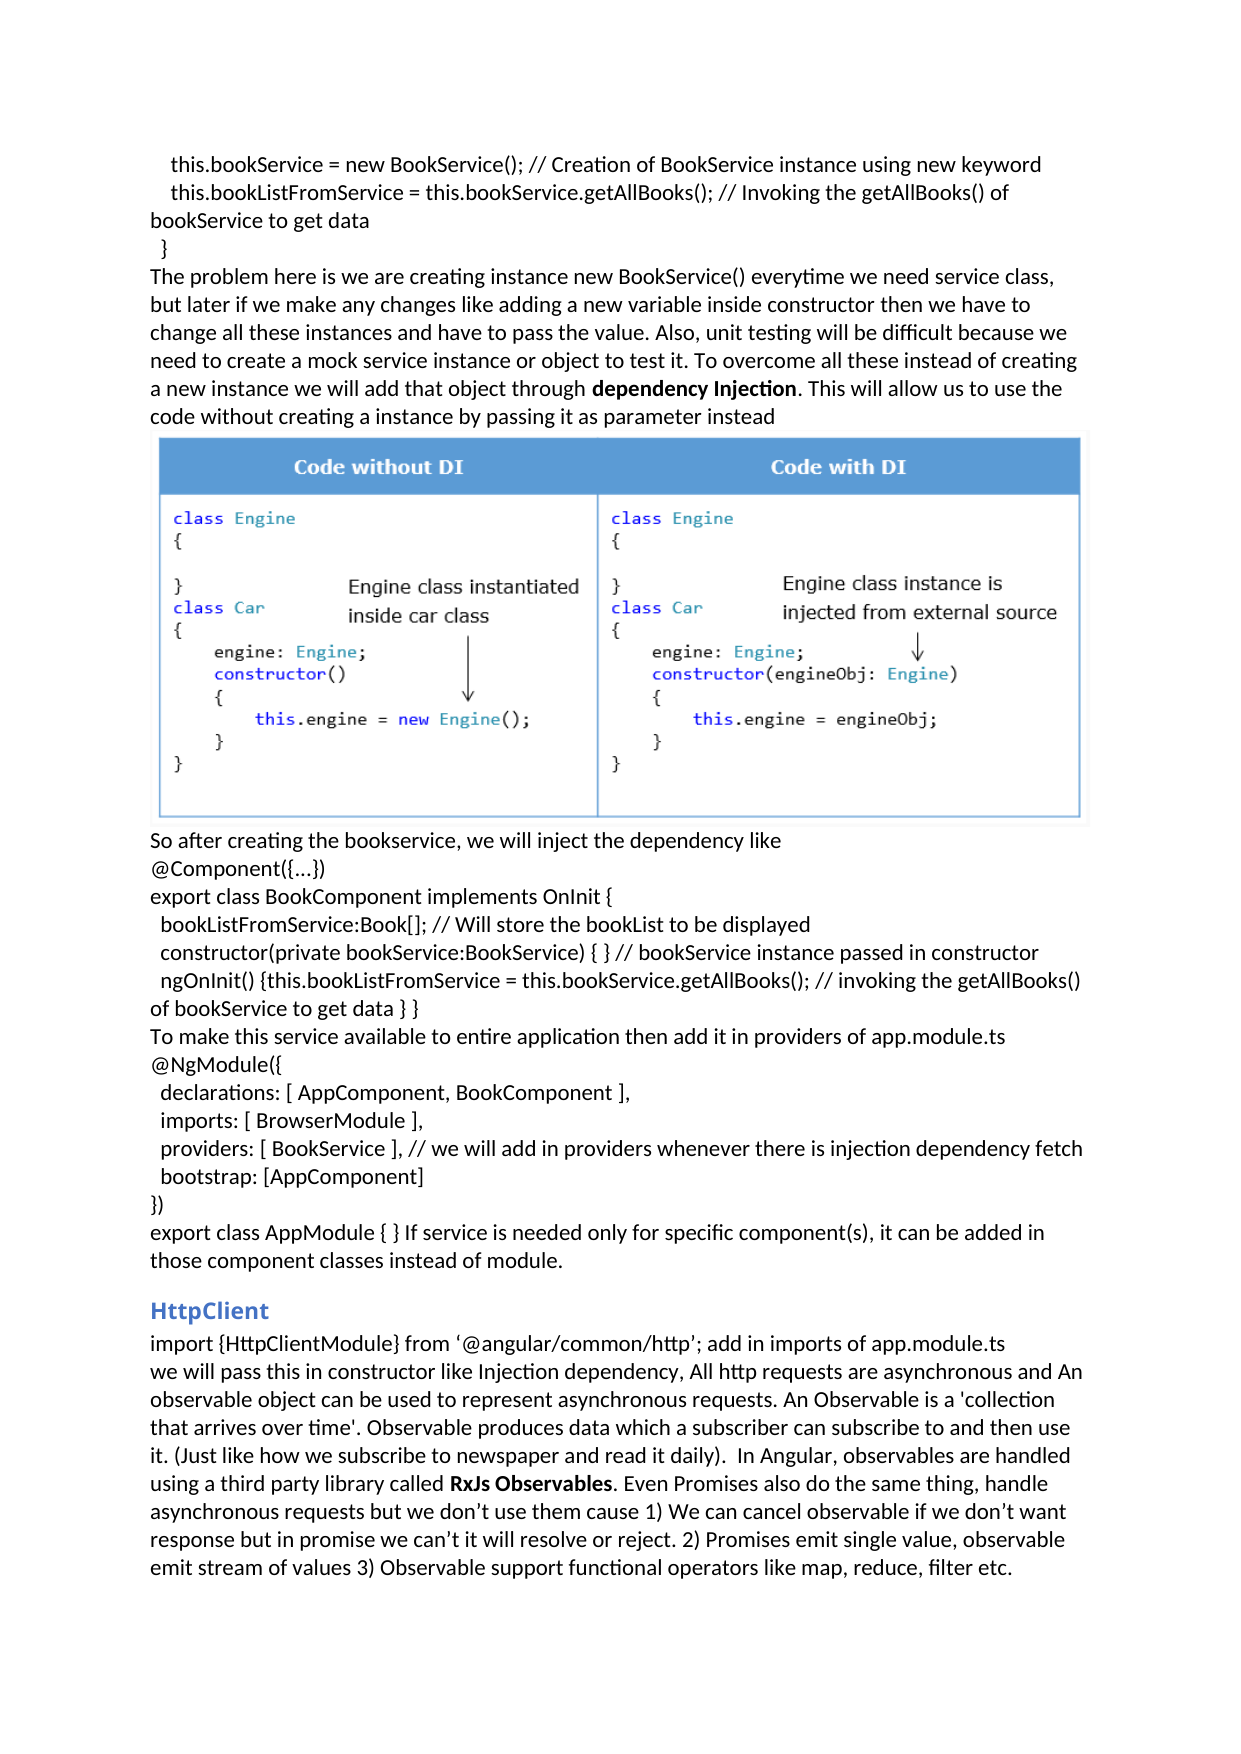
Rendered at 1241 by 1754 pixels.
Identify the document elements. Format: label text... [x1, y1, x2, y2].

text ngOnInit() {this.bookListFromService = this.bookService.getAllBooks(); // invoking the getAllBooks() of bookService to get data } } [150, 966, 1090, 1022]
text this.bookListFromService = this.bookService.getAllBooks(); // Invoking the getAllBooks() of bookService to get data [150, 178, 1090, 234]
text import {HttpClientModule} from ‘@angular/common/http’; add in imports of app.module.ts [150, 1329, 1090, 1357]
subtitle HttpClient [150, 1295, 1090, 1327]
text declarations: [ AppComponent, BookComponent ], [150, 1078, 1090, 1106]
text } [150, 234, 1090, 262]
text we will pass this in constructor like Injection dependency, All http requests are asynchronous and An observable object can be used to represent asynchronous requests. An Observable is a 'collection that arrives over time'. Observable produces data which a subscriber can subscribe to and then use it. (Just like how we subscribe to newspaper and read it daily). In Angular, observables are handled using a third party library called RxJs Observables. Even Promises also do the same thing, handle asynchronous requests but we don’t use them cause 1) We can cancel observable if we don’t want response but in promise we can’t it will resolve or reject. 2) Promises emit single value, observable emit stream of values 3) Observable support functional operators like map, reduce, filter etc. [150, 1357, 1090, 1581]
text constructor(private bookService:BookService) { } // bookService instance passed in constructor [150, 938, 1090, 966]
text export class AppModule { } If service is needed only for specific component(s), it can be added in those component classes instead of module. [150, 1218, 1090, 1274]
text To make this service available to entire application then add it in providers of app.module.ts [150, 1022, 1090, 1050]
text @Component({...}) [150, 854, 1090, 882]
text bookListFromService:Book[]; // Will store the bookList to be displayed [150, 910, 1090, 938]
text @NgModule({ [150, 1050, 1090, 1078]
text providers: [ BookService ], // we will add in providers whenever there is injection dependency fetch [150, 1134, 1090, 1162]
text bootstrap: [AppComponent] [150, 1162, 1090, 1190]
text So after creating the bookservice, we will inject the dependency like [150, 827, 1090, 854]
text export class BookComponent implements OnInit { [150, 882, 1090, 910]
picture [150, 430, 1091, 827]
text The problem here is we are creating instance new BookService() everytime we need service class, but later if we make any changes like adding a new variable inside constructor then we have to change all these instances and have to pass the value. Also, unit testing will be difficult because we need to create a mock service instance or object to test it. To overcome all these instead of creating a new instance we will add that object through dependency Injection. This will allow us to use the code without creating a instance by passing it as parameter instead [150, 262, 1090, 430]
text }) [150, 1190, 1090, 1218]
text imports: [ BrowserModule ], [150, 1106, 1090, 1134]
text this.bookService = new BookService(); // Creation of BookService instance using new keyword [150, 150, 1090, 178]
